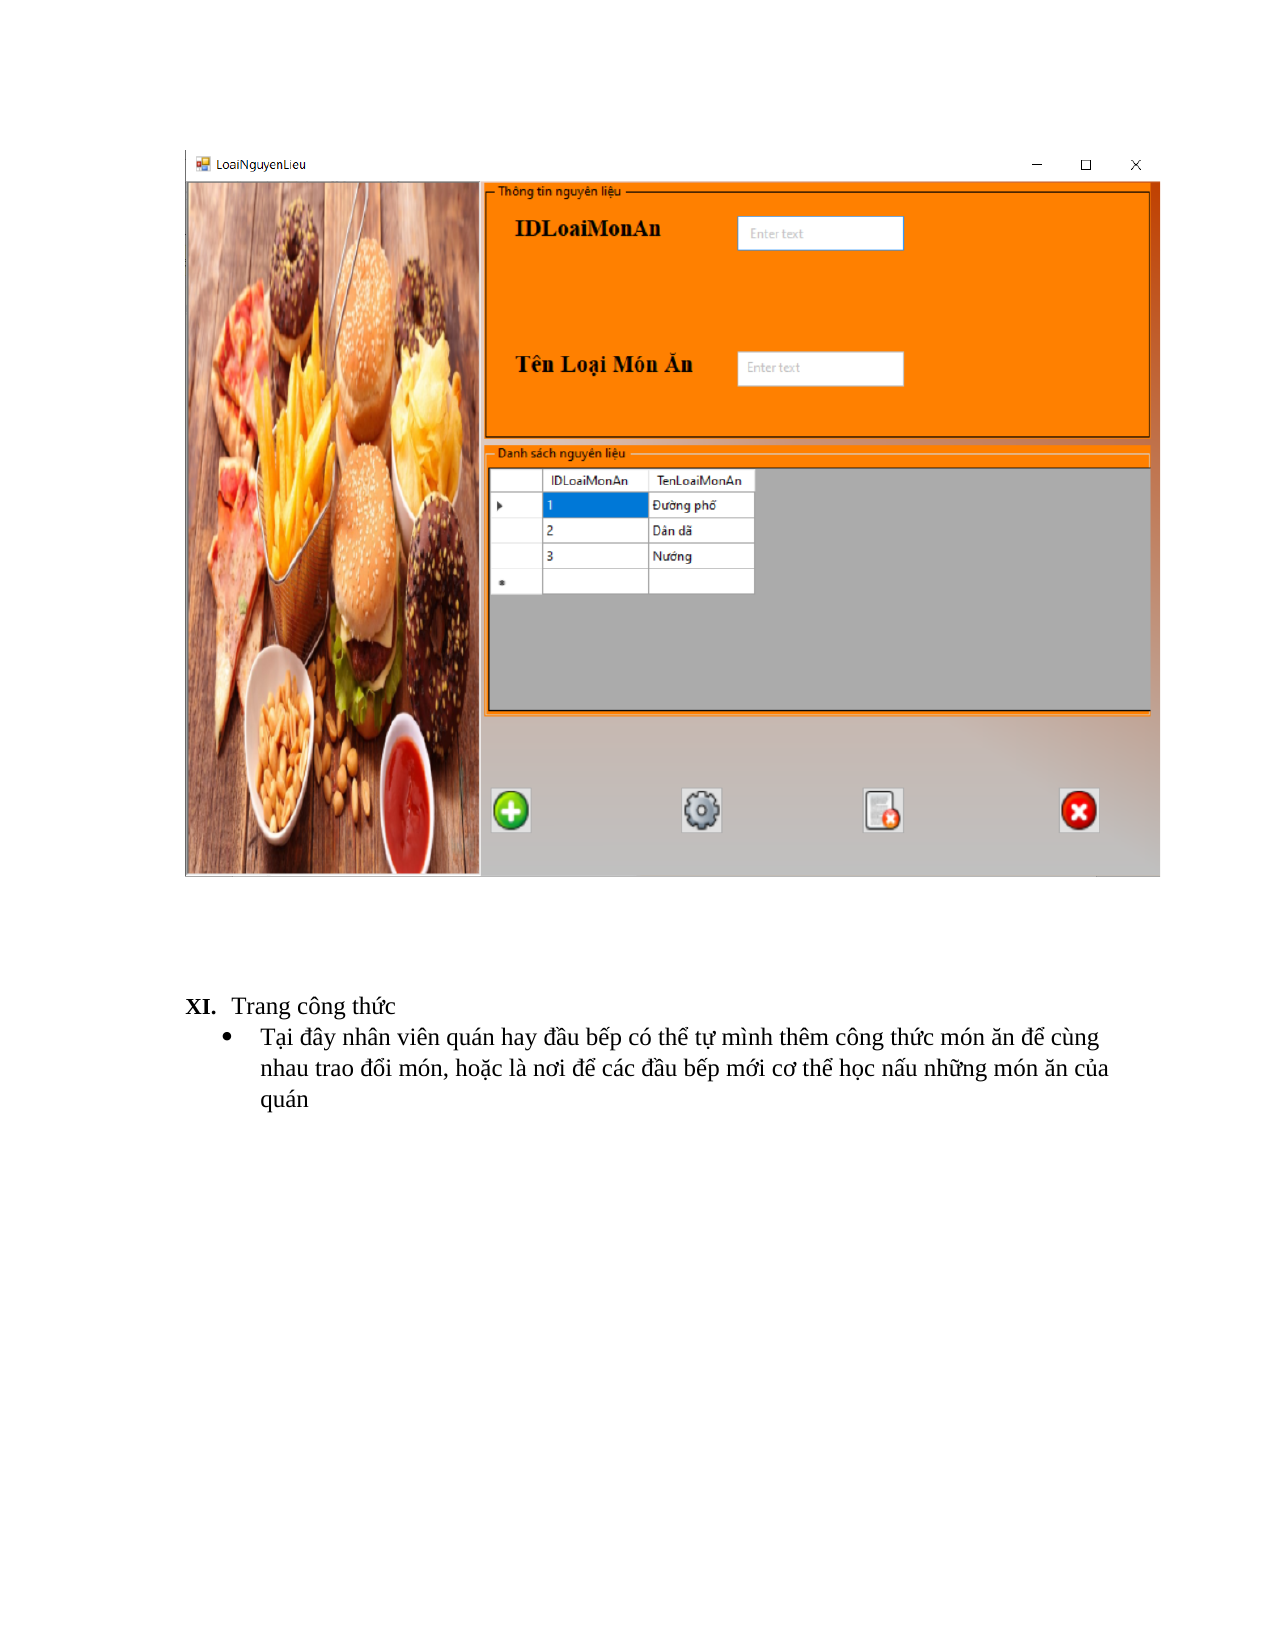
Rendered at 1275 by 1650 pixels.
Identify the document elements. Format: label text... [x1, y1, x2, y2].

list Trang công thức [185, 991, 1125, 1020]
picture [185, 150, 1161, 877]
list Tại đây nhân viên quán hay đầu bếp có thể tự mình thêm công thức món ăn để cùng nhau trao đổi món, hoặc là nơi để các đầu bếp mới cơ thể học nấu những món ăn của quán [223, 1022, 1125, 1113]
